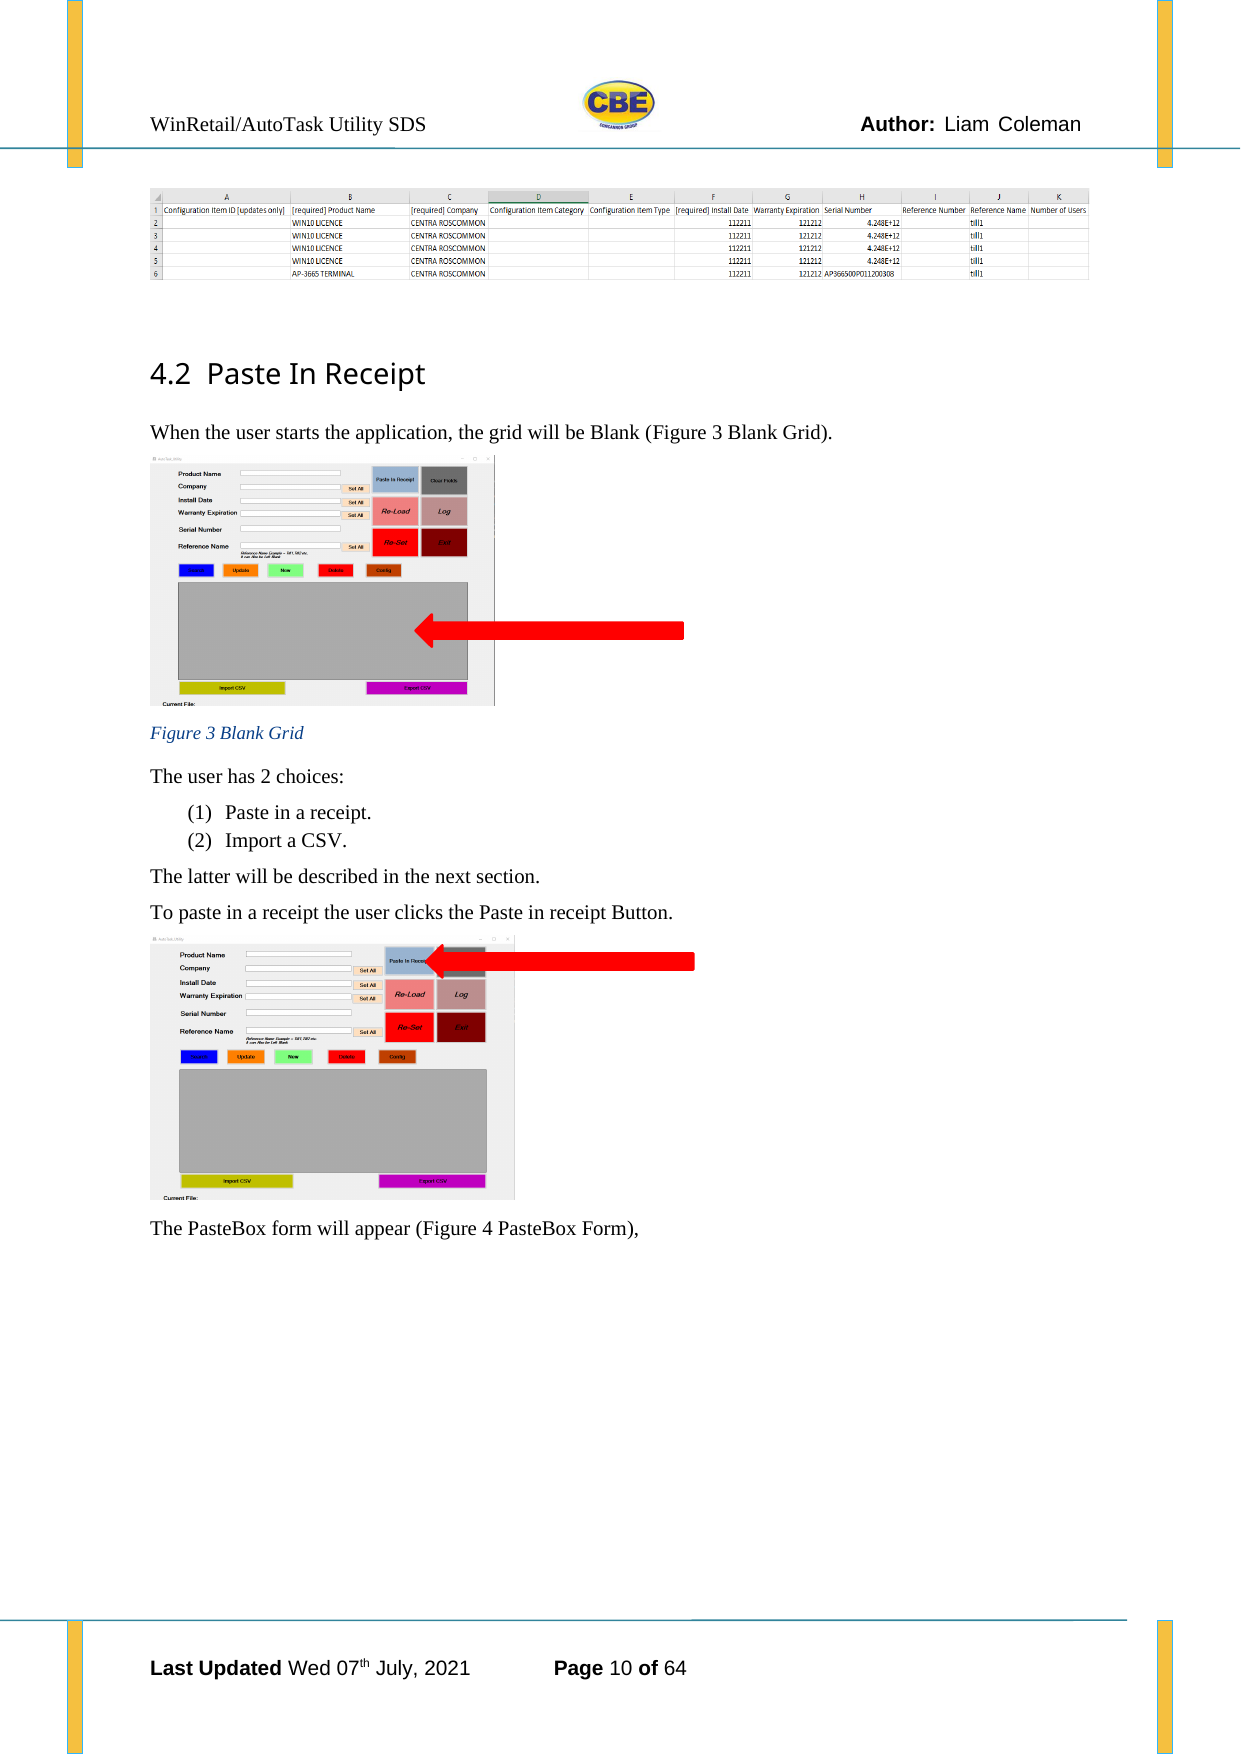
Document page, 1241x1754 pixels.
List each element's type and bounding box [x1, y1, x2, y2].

picture [150, 935, 515, 1200]
picture [150, 188, 1090, 280]
picture [577, 77, 663, 132]
picture [150, 455, 495, 706]
